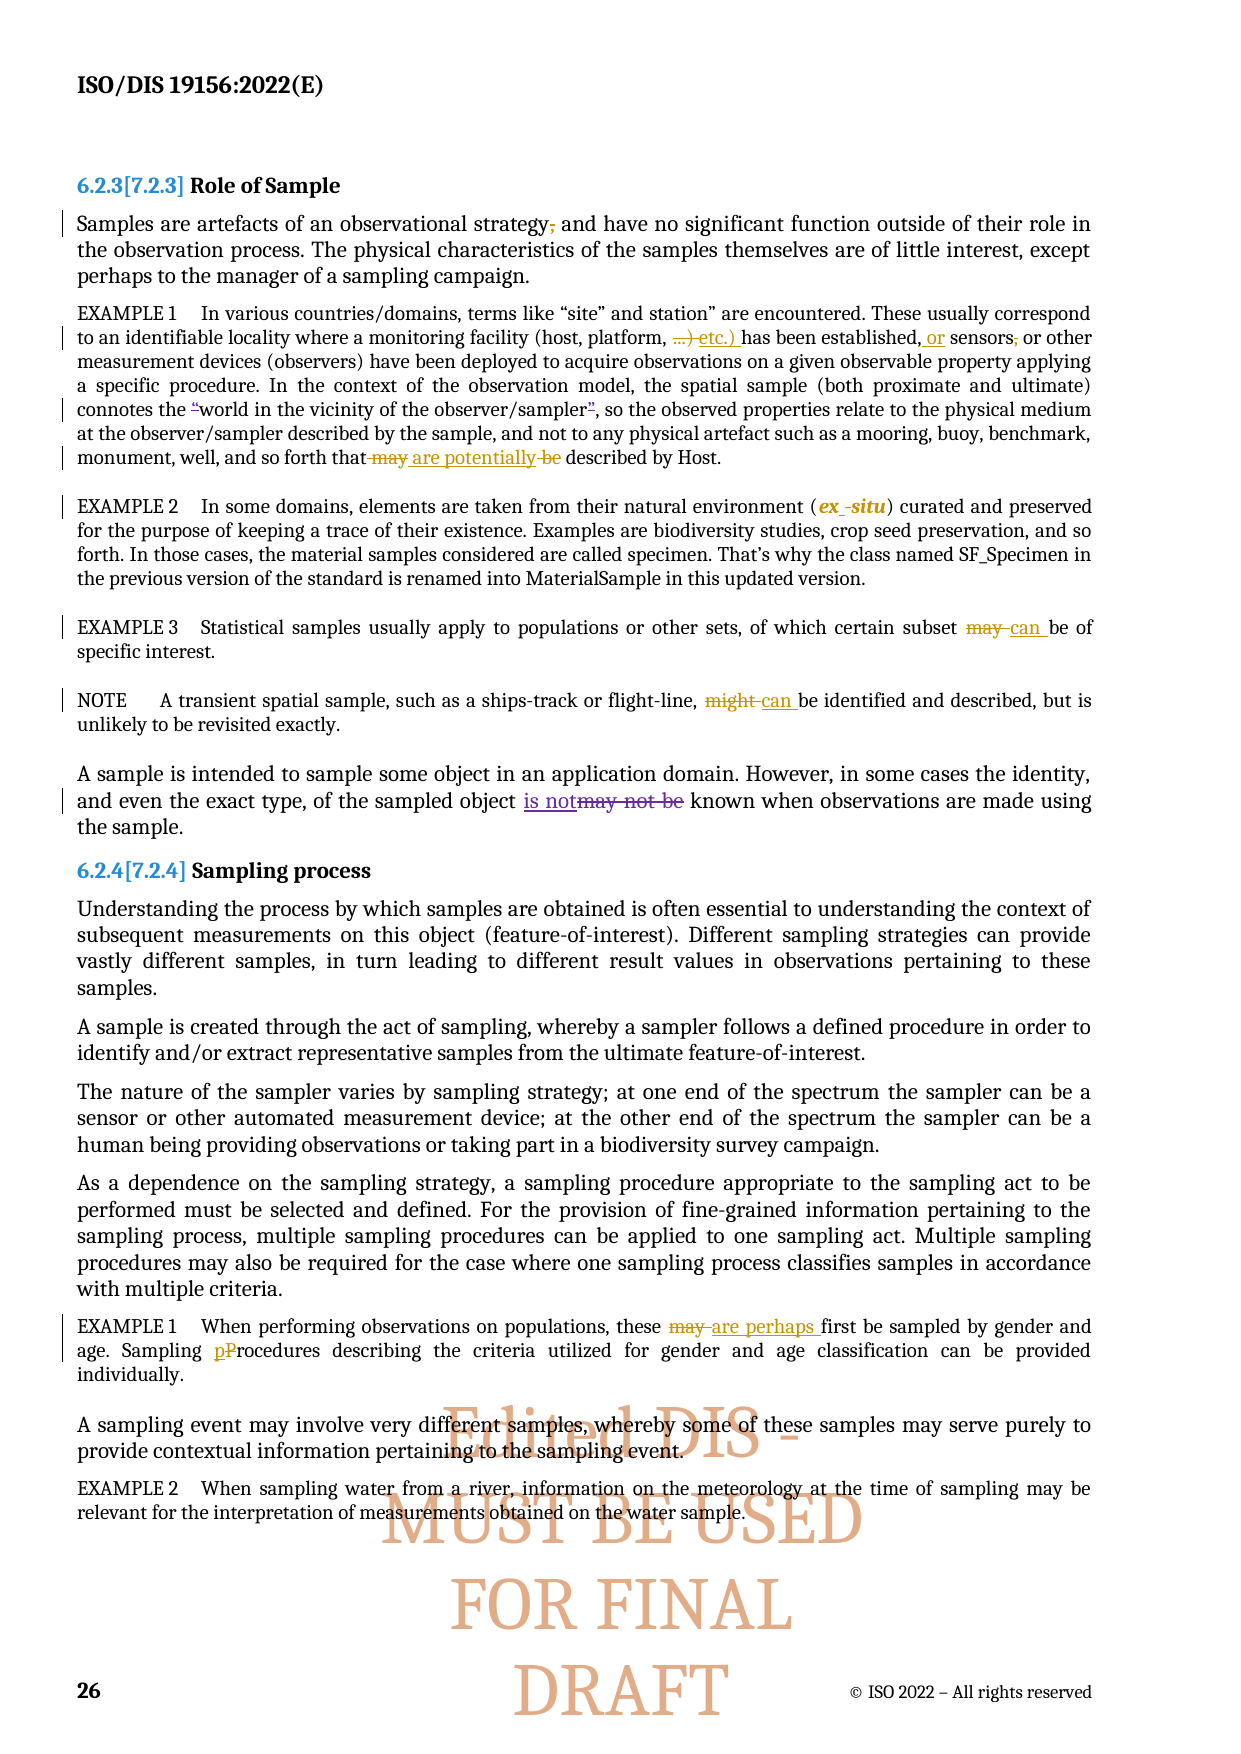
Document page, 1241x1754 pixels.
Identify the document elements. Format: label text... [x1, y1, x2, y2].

text Samples are artefacts of an observational strategy and have no significant function outside of their role in the observation process. The physical characteristics of the samples themselves are of little interest, except perhaps to the manager of a sampling campaign. [77, 210, 1092, 289]
subtitle Sampling process [77, 859, 1092, 883]
subtitle Role of Sample [77, 174, 1092, 198]
text Understanding the process by which samples are obtained is often essential to understanding the context of subsequent measurements on this object (feature-of-interest). Different sampling strategies can provide vastly different samples, in turn leading to different result values in observations pertaining to these samples. [77, 896, 1092, 1001]
text EXAMPLE 1 When performing observations on populations, these first be sampled by gender and age. Sampling rocedures describing the criteria utilized for gender and age classification can be provided individually. [77, 1314, 1092, 1386]
text As a dependence on the sampling strategy, a sampling procedure appropriate to the sampling act to be performed must be selected and defined. For the provision of fine-grained information pertaining to the sampling process, multiple sampling procedures can be applied to one sampling act. Multiple sampling procedures may also be required for the case where one sampling process classifies samples in accordance with multiple criteria. [77, 1170, 1092, 1302]
text The nature of the sampler varies by sampling strategy; at one end of the spectrum the sampler can be a sensor or other automated measurement device; at the other end of the spectrum the sampler can be a human being providing observations or taking part in a biodiversity survey campaign. [77, 1079, 1092, 1158]
text A sample is intended to sample some object in an application domain. However, in some cases the identity, and even the exact type, of the sampled object known when observations are made using the sample. [77, 761, 1092, 840]
text EXAMPLE 1 In various countries/domains, terms like “site” and station” are encountered. These usually correspond to an identifiable locality where a monitoring facility (host, platform, has been established, sensors or other measurement devices (observers) have been deployed to acquire observations on a given observable property applying a specific procedure. In the context of the observation model, the spatial sample (both proximate and ultimate) connotes the world in the vicinity of the observer/sampler, so the observed properties relate to the physical medium at the observer/sampler described by the sample, and not to any physical artefact such as a mooring, buoy, benchmark, monument, well, and so forth that described by Host. [77, 302, 1092, 469]
text A sample is created through the act of sampling, whereby a sampler follows a defined procedure in order to identify and/or extract representative samples from the ultimate feature-of-interest. [77, 1013, 1092, 1066]
text EXAMPLE 2 When sampling water from a river, information on the meteorology at the time of sampling may be relevant for the interpretation of measurements obtained on the water sample. [77, 1477, 1092, 1524]
text NOTE A transient spatial sample, such as a ships-track or flight-line, be identified and described, but is unlikely to be revisited exactly. [77, 688, 1092, 736]
text A sampling event may involve very different samples, whereby some of these samples may serve purely to provide contextual information pertaining to the sampling event. [77, 1411, 1092, 1464]
text EXAMPLE 2 In some domains, elements are taken from their natural environment (exsitu) curated and preserved for the purpose of keeping a trace of their existence. Examples are biodiversity studies, crop seed preservation, and so forth. In those cases, the material samples considered are called specimen. That’s why the class named SF_Specimen in the previous version of the standard is renamed into MaterialSample in this updated version. [77, 494, 1092, 590]
text EXAMPLE 3 Statistical samples usually apply to populations or other sets, of which certain subset be of specific interest. [77, 615, 1092, 663]
